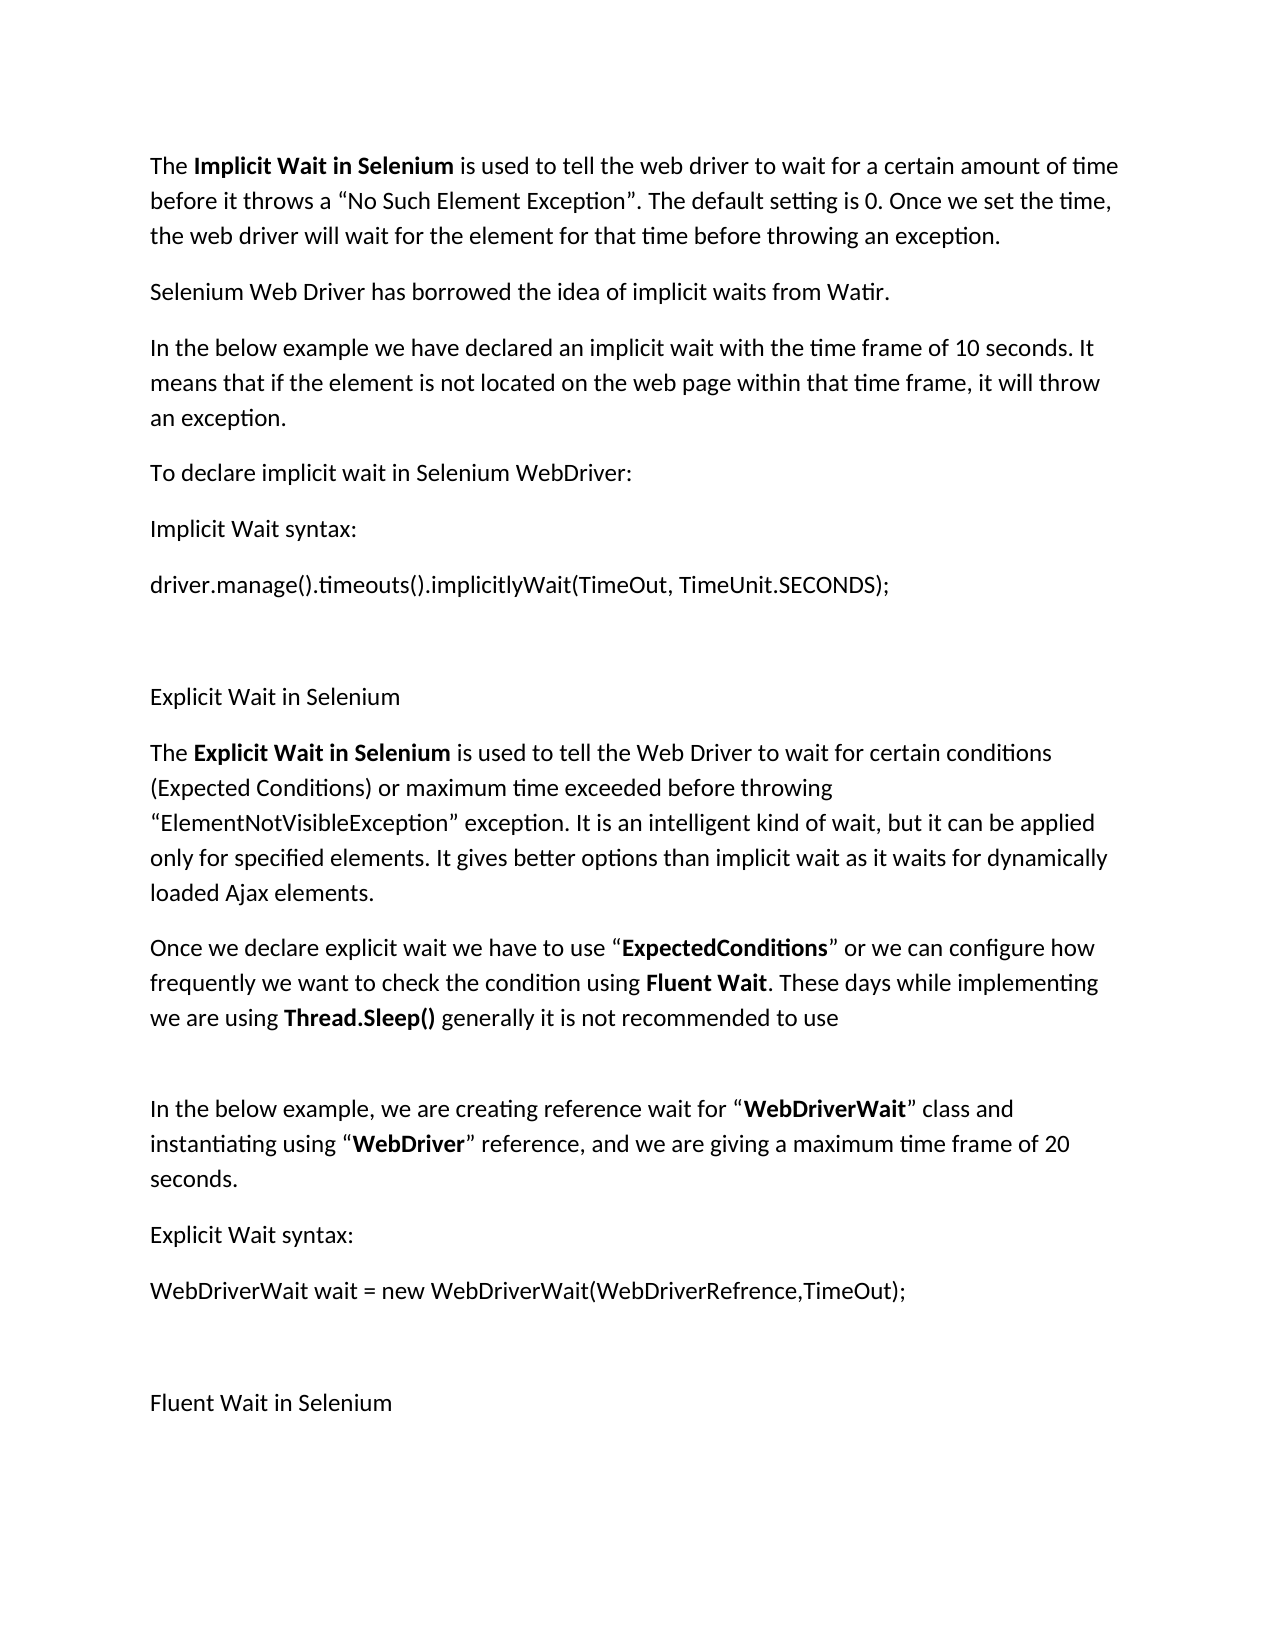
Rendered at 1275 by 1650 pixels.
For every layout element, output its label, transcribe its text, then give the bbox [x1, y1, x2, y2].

text In the below example, we are creating reference wait for “WebDriverWait” class and instantiating using “WebDriver” reference, and we are giving a maximum time frame of 20 seconds. [150, 1058, 1125, 1194]
text Once we declare explicit wait we have to use “ExpectedConditions” or we can configure how frequently we want to check the condition using Fluent Wait. These days while implementing we are using Thread.Sleep() generally it is not recommended to use [150, 932, 1125, 1033]
text The Implicit Wait in Selenium is used to tell the web driver to wait for a certain amount of time before it throws a “No Such Element Exception”. The default setting is 0. Once we set the time, the web driver will wait for the element for that time before throwing an exception. [150, 150, 1125, 251]
text To declare implicit wait in Selenium WebDriver: [150, 457, 1125, 488]
text Selenium Web Driver has borrowed the idea of implicit waits from Watir. [150, 276, 1125, 306]
text driver.manage().timeouts().implicitlyWait(TimeOut, TimeUnit.SECONDS); [150, 569, 1125, 600]
text Implicit Wait syntax: [150, 513, 1125, 544]
text The Explicit Wait in Selenium is used to tell the Web Driver to wait for certain conditions (Expected Conditions) or maximum time exceeded before throwing “ElementNotVisibleException” exception. It is an intelligent kind of wait, but it can be applied only for specified elements. It gives better options than implicit wait as it waits for dynamically loaded Ajax elements. [150, 737, 1125, 907]
text WebDriverWait wait = new WebDriverWait(WebDriverRefrence,TimeOut); [150, 1275, 1125, 1306]
text Explicit Wait in Selenium [150, 681, 1125, 711]
text Explicit Wait syntax: [150, 1219, 1125, 1250]
text Fluent Wait in Selenium [150, 1387, 1125, 1417]
text In the below example we have declared an implicit wait with the time frame of 10 seconds. It means that if the element is not located on the web page within that time frame, it will throw an exception. [150, 332, 1125, 432]
